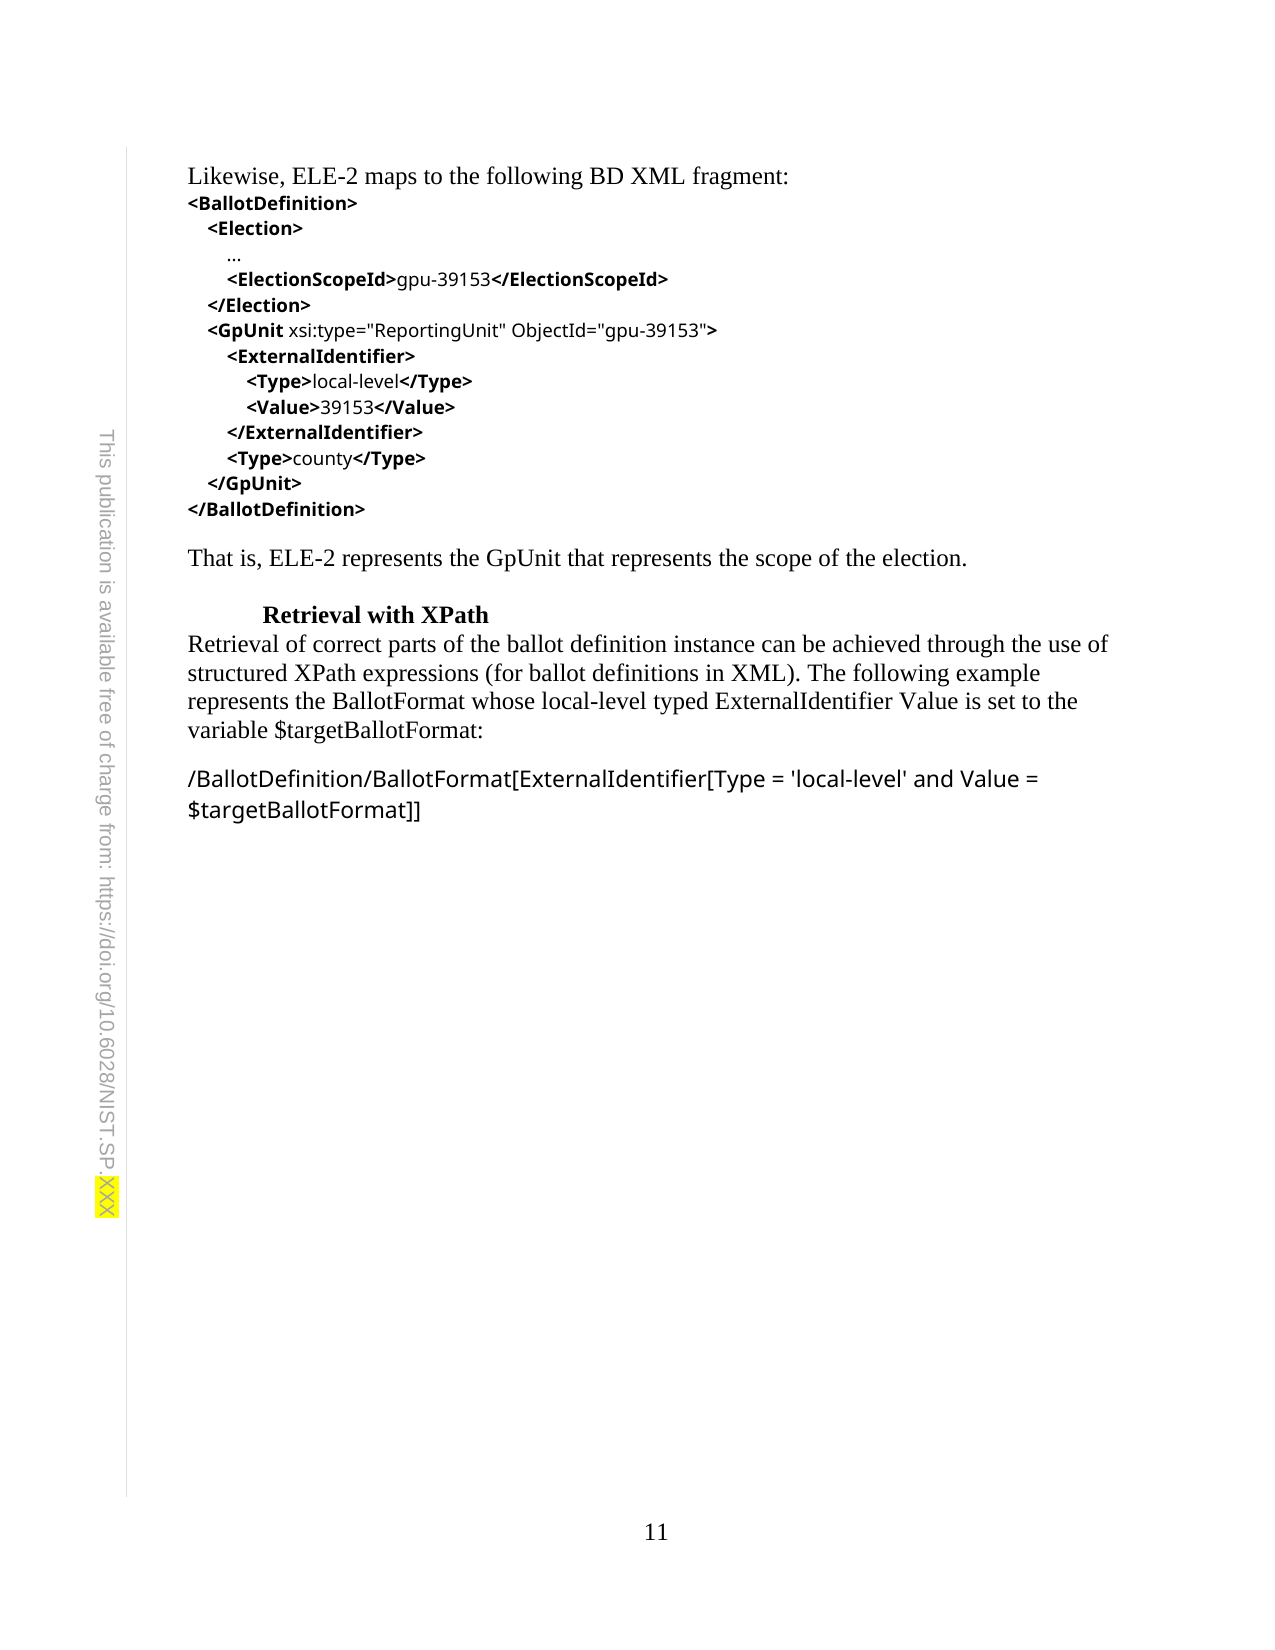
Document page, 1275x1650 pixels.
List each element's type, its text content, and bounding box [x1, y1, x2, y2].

text /BallotDefinition/BallotFormat[ExternalIdentifier[Type = 'local-level' and Value = $targetBallotFormat]] [187, 763, 1125, 825]
subtitle Retrieval with XPath [187, 600, 1125, 629]
text Likewise, ELE-2 maps to the following BD XML fragment: [187, 161, 1125, 190]
text <BallotDefinition> <Election> ... <ElectionScopeId>gpu-39153</ElectionScopeId> </Election> <GpUnit xsi:type="ReportingUnit" ObjectId="gpu-39153"> <ExternalIdentifier> <Type>local-level</Type> <Value>39153</Value> </ExternalIdentifier> <Type>county</Type> </GpUnit> </BallotDefinition> [187, 190, 1125, 522]
text That is, ELE-2 represents the GpUnit that represents the scope of the election. [187, 543, 1125, 571]
text Retrieval of correct parts of the ballot definition instance can be achieved through the use of structured XPath expressions (for ballot definitions in XML). The following example represents the BallotFormat whose local-level typed ExternalIdentifier Value is set to the variable $targetBallotFormat: [187, 629, 1125, 744]
